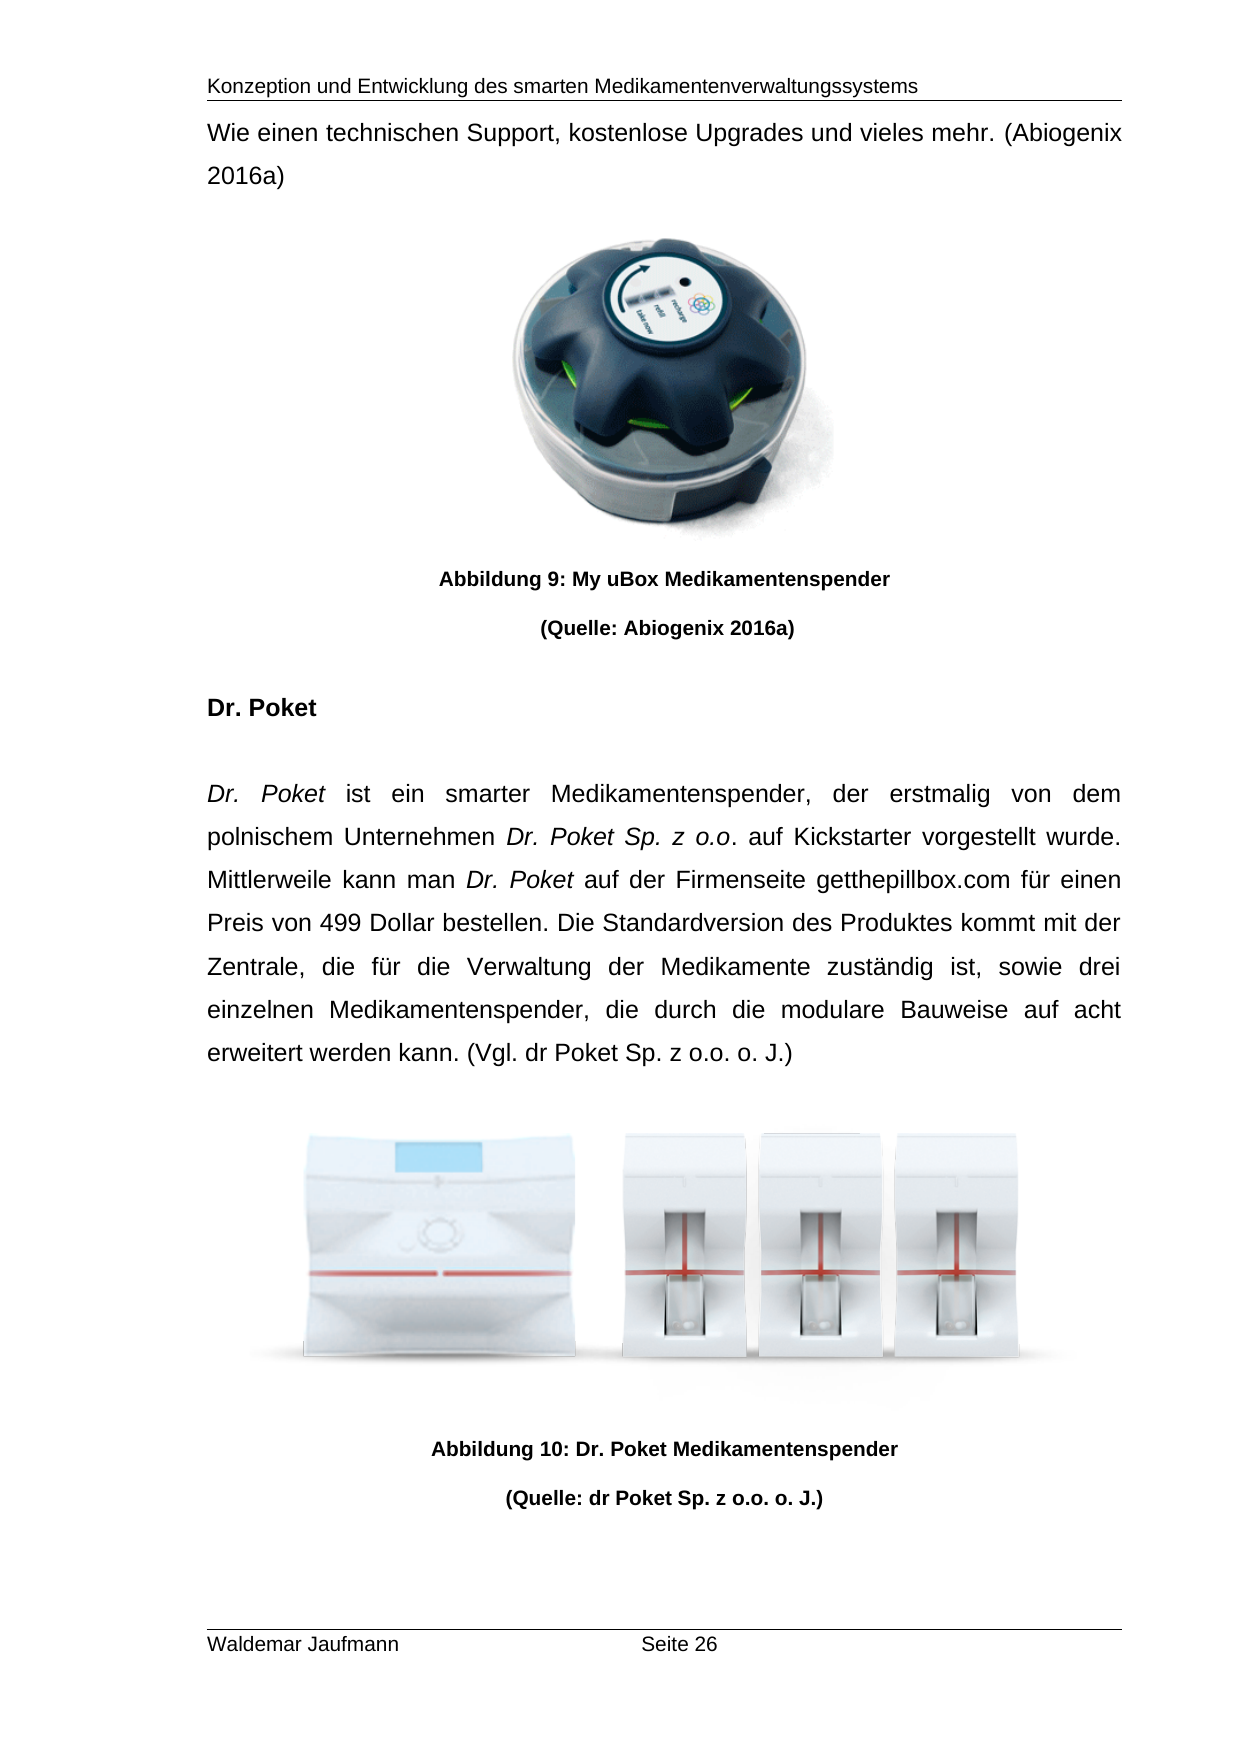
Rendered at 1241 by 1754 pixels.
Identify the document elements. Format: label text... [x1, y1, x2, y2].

text Dr. Poket ist ein smarter Medikamentenspender, der erstmalig von dem polnischem Unternehmen Dr. Poket Sp. z o.o. auf Kickstarter vorgestellt wurde. Mittlerweile kann man Dr. Poket auf der Firmenseite getthepillbox.com für einen Preis von 499 Dollar bestellen. Die Standardversion des Produktes kommt mit der Zentrale, die für die Verwaltung der Medikamente zuständig ist, sowie drei einzelnen Medikamentenspender, die durch die modulare Bauweise auf acht erweitert werden kann. (Vgl. dr Poket Sp. z o.o. o. J.) [207, 779, 1122, 1067]
text (Quelle: dr Poket Sp. z o.o. o. J.) [207, 1486, 1122, 1509]
text Abbildung 9: My uBox Medikamentenspender [207, 567, 1122, 591]
picture [495, 204, 834, 541]
text Abbildung 10: Dr. Poket Medikamentenspender [207, 1437, 1122, 1461]
text (Quelle: Abiogenix 2016a) [207, 616, 1122, 639]
text Dr. Poket [207, 693, 1122, 722]
picture [249, 1124, 1080, 1411]
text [207, 118, 1122, 190]
